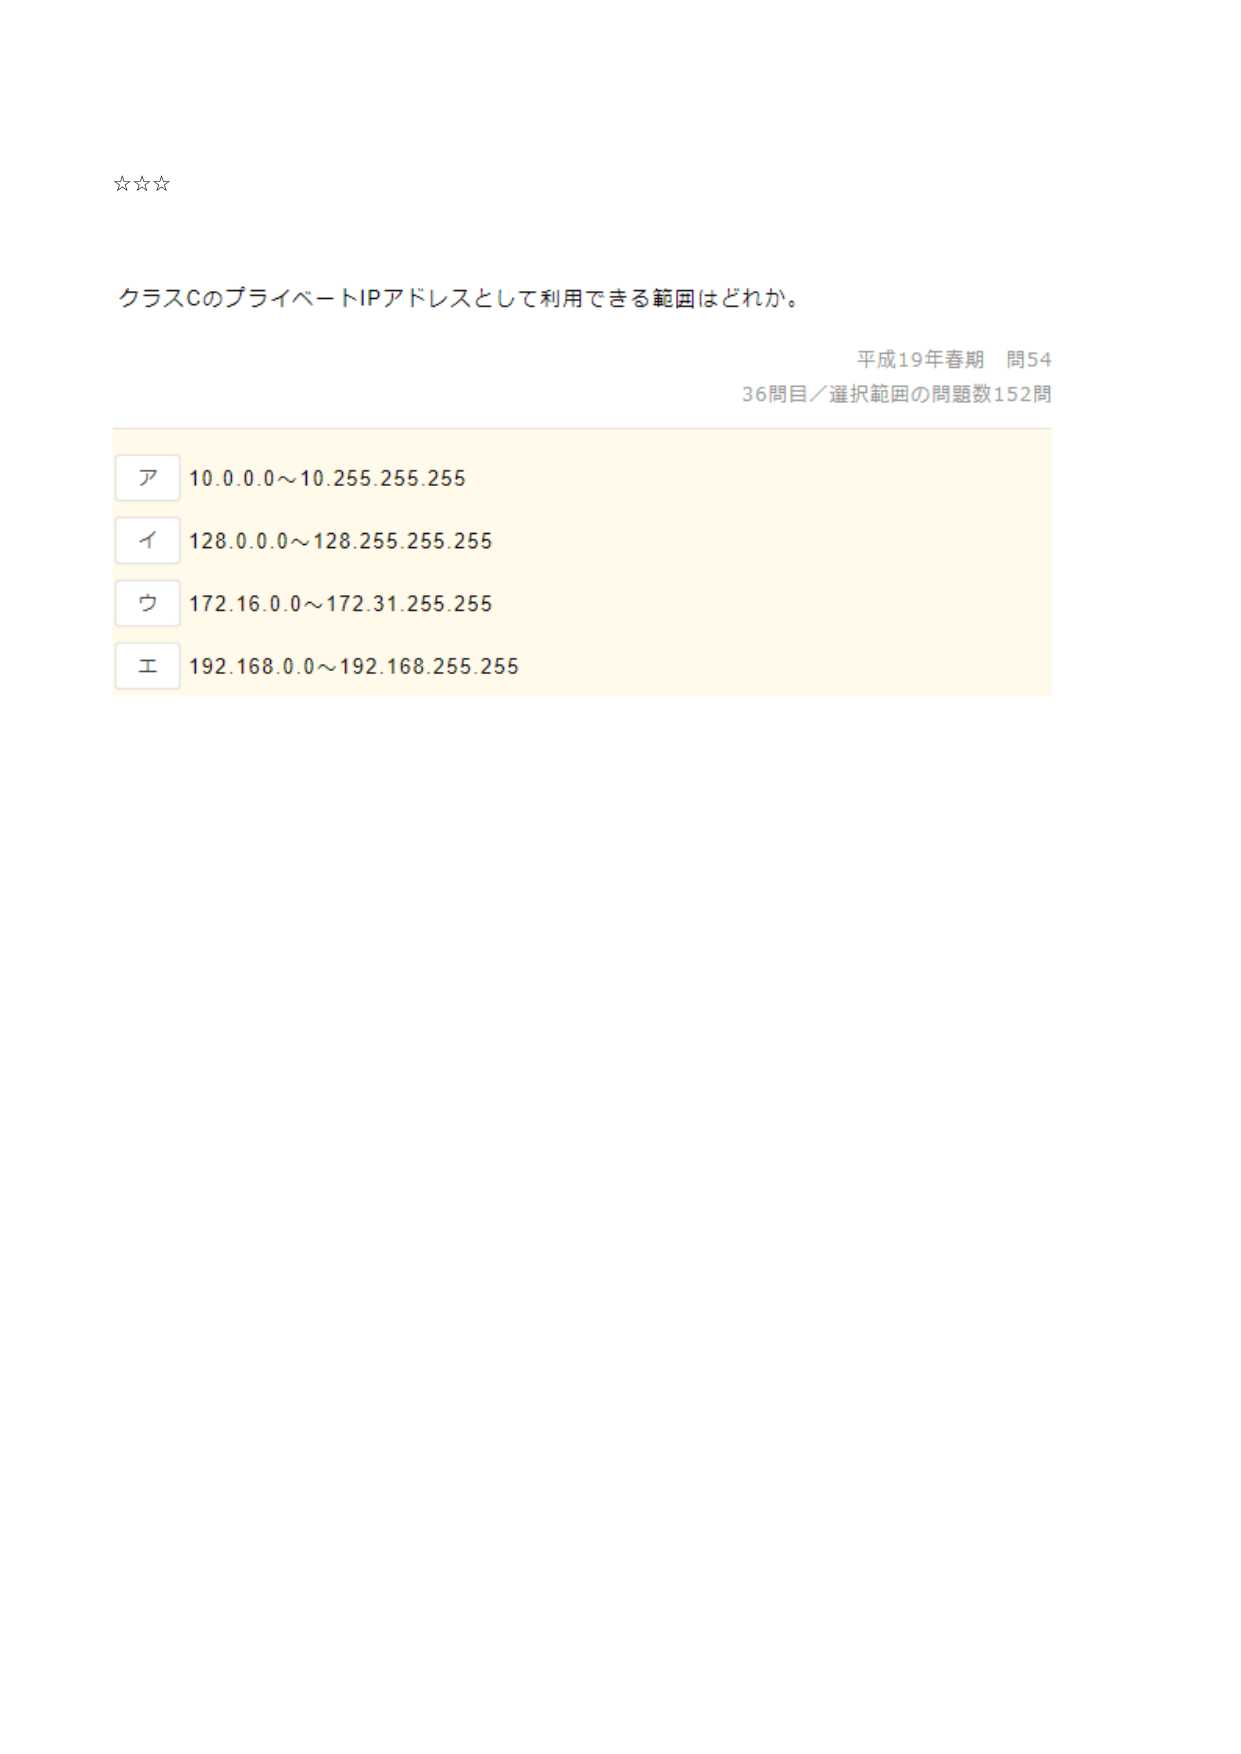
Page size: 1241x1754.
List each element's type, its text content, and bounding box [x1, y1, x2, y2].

text ☆☆☆ [112, 164, 1128, 202]
picture [112, 277, 1052, 696]
